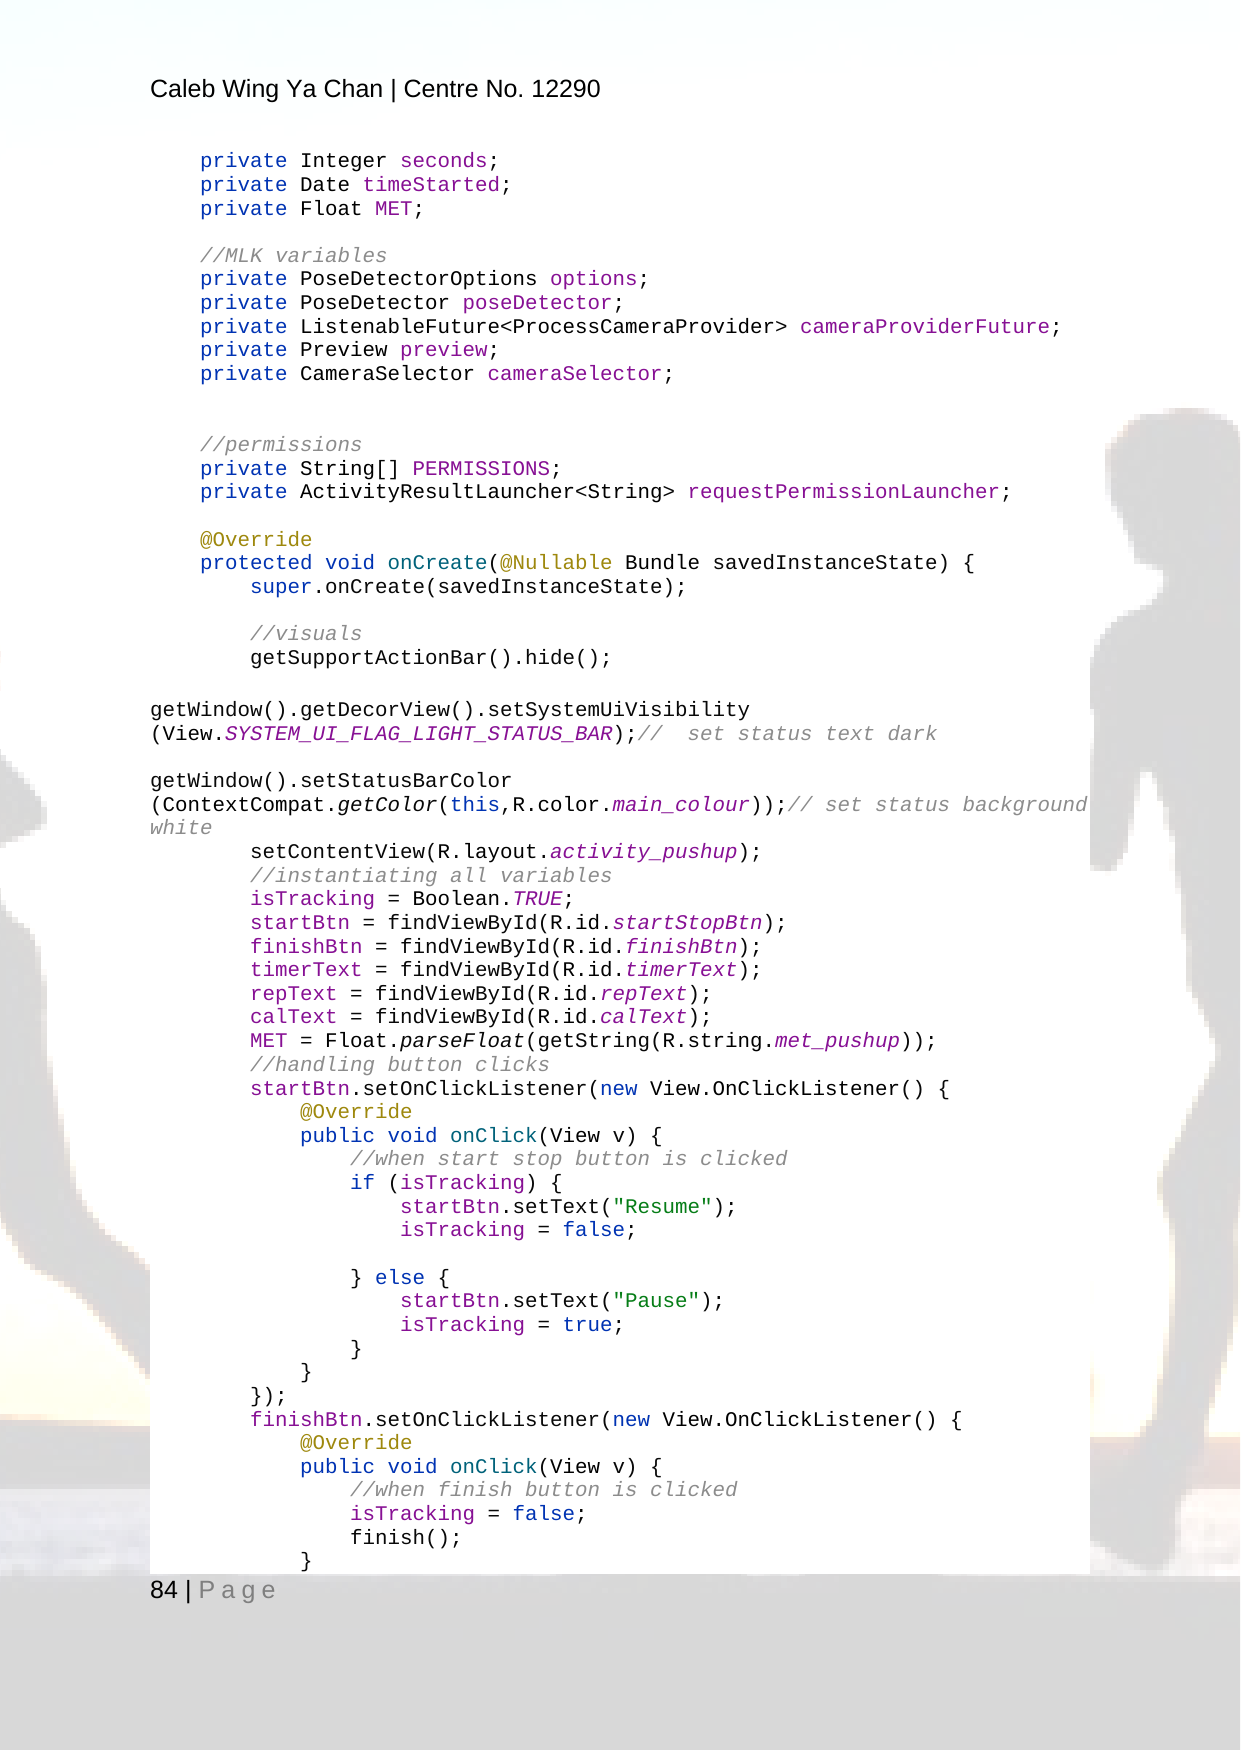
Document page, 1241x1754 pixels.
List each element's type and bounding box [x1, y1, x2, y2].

text [150, 150, 1090, 1574]
